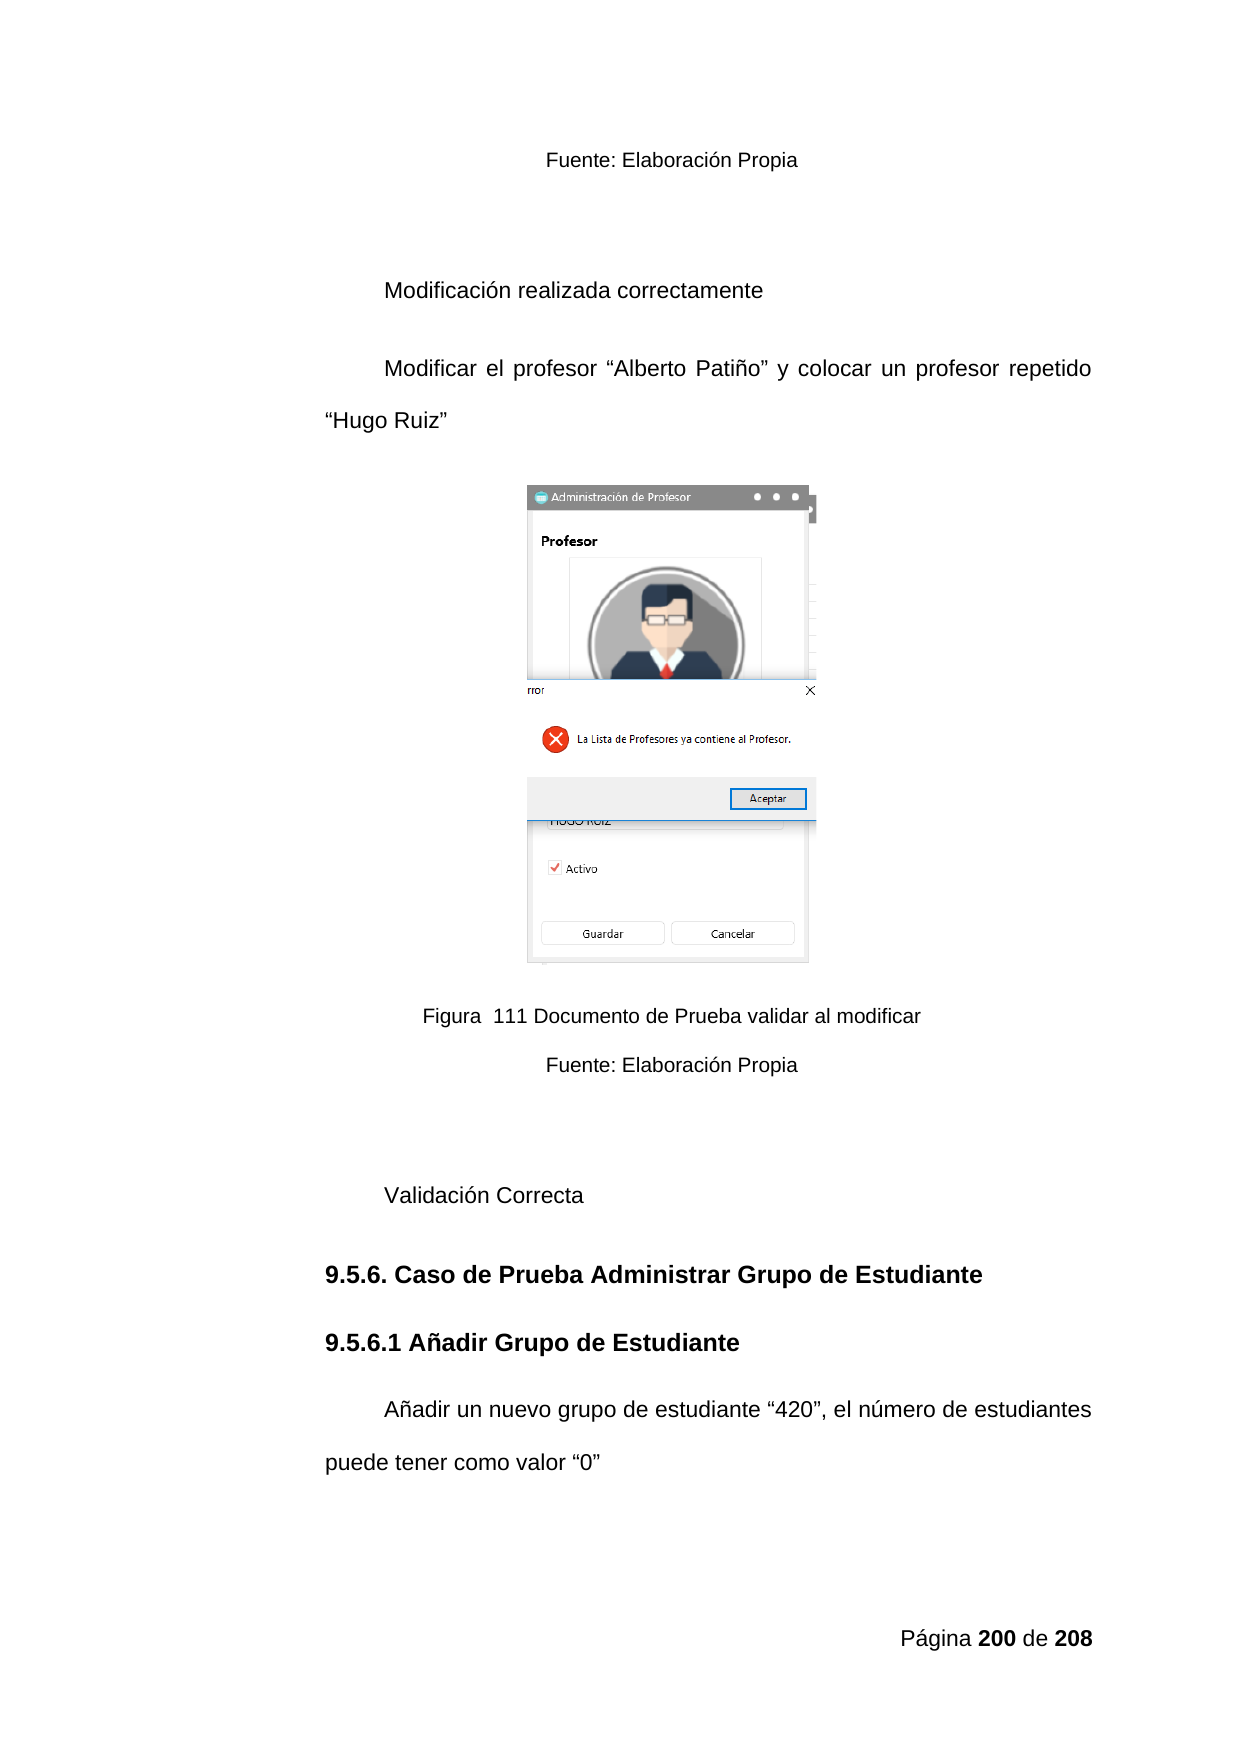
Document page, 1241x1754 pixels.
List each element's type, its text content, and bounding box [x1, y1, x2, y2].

text Figura 117 Documento de Prueba validar al modificar [177, 1004, 1092, 1028]
text Añadir un nuevo grupo de estudiante “420”, el número de estudiantes puede tener como valor “0” [325, 1396, 1092, 1475]
text Modificación realizada correctamente [325, 277, 1092, 303]
text 9.5.6. Caso de Prueba Administrar Grupo de Estudiante [251, 1260, 1092, 1288]
text Fuente: Elaboración Propia [177, 1053, 1092, 1077]
text Modificar el profesor “Alberto Patiño” y colocar un profesor repetido “Hugo Ruiz” [325, 354, 1092, 433]
text Fuente: Elaboración Propia [177, 148, 1092, 172]
picture [527, 485, 817, 965]
text Validación Correcta [325, 1182, 1092, 1208]
text 9.5.6.1 Añadir Grupo de Estudiante [251, 1328, 1092, 1357]
